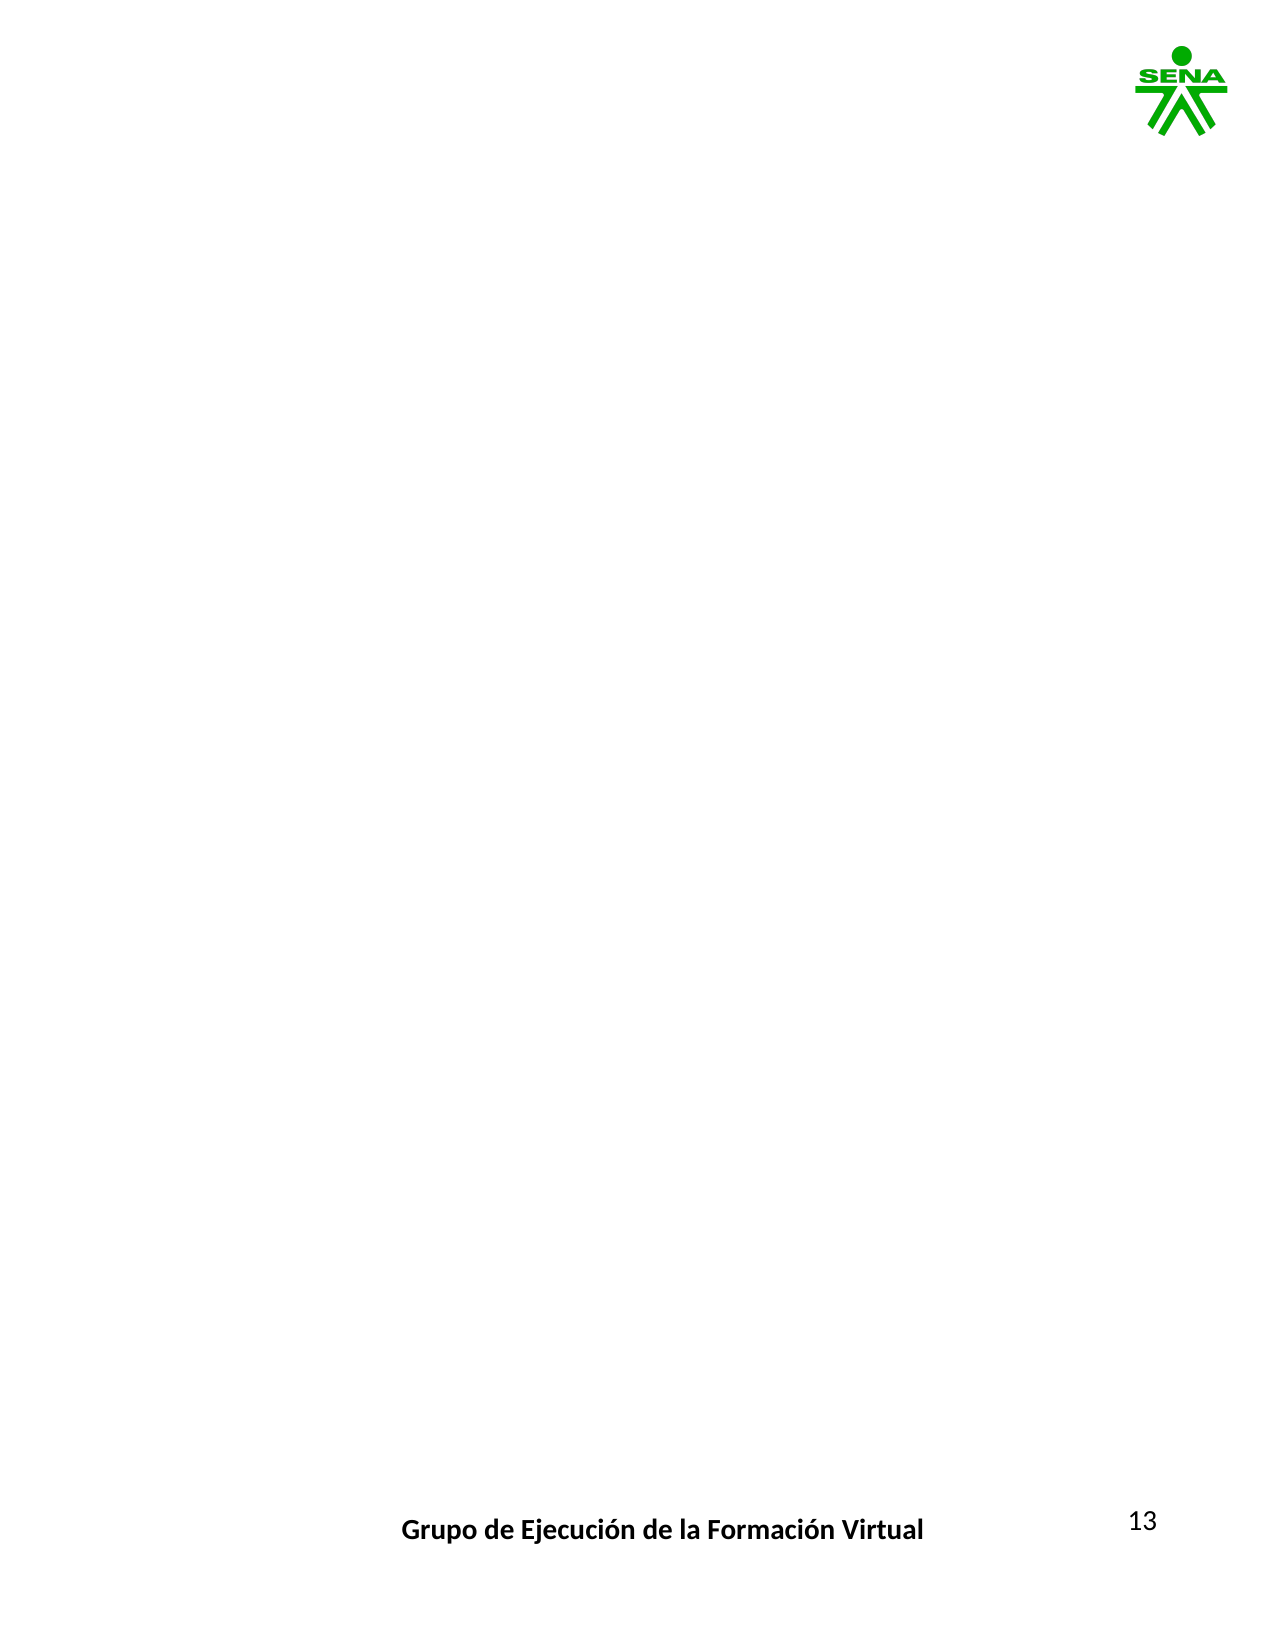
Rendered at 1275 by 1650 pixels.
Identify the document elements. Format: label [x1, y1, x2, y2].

picture [1135, 46, 1228, 136]
